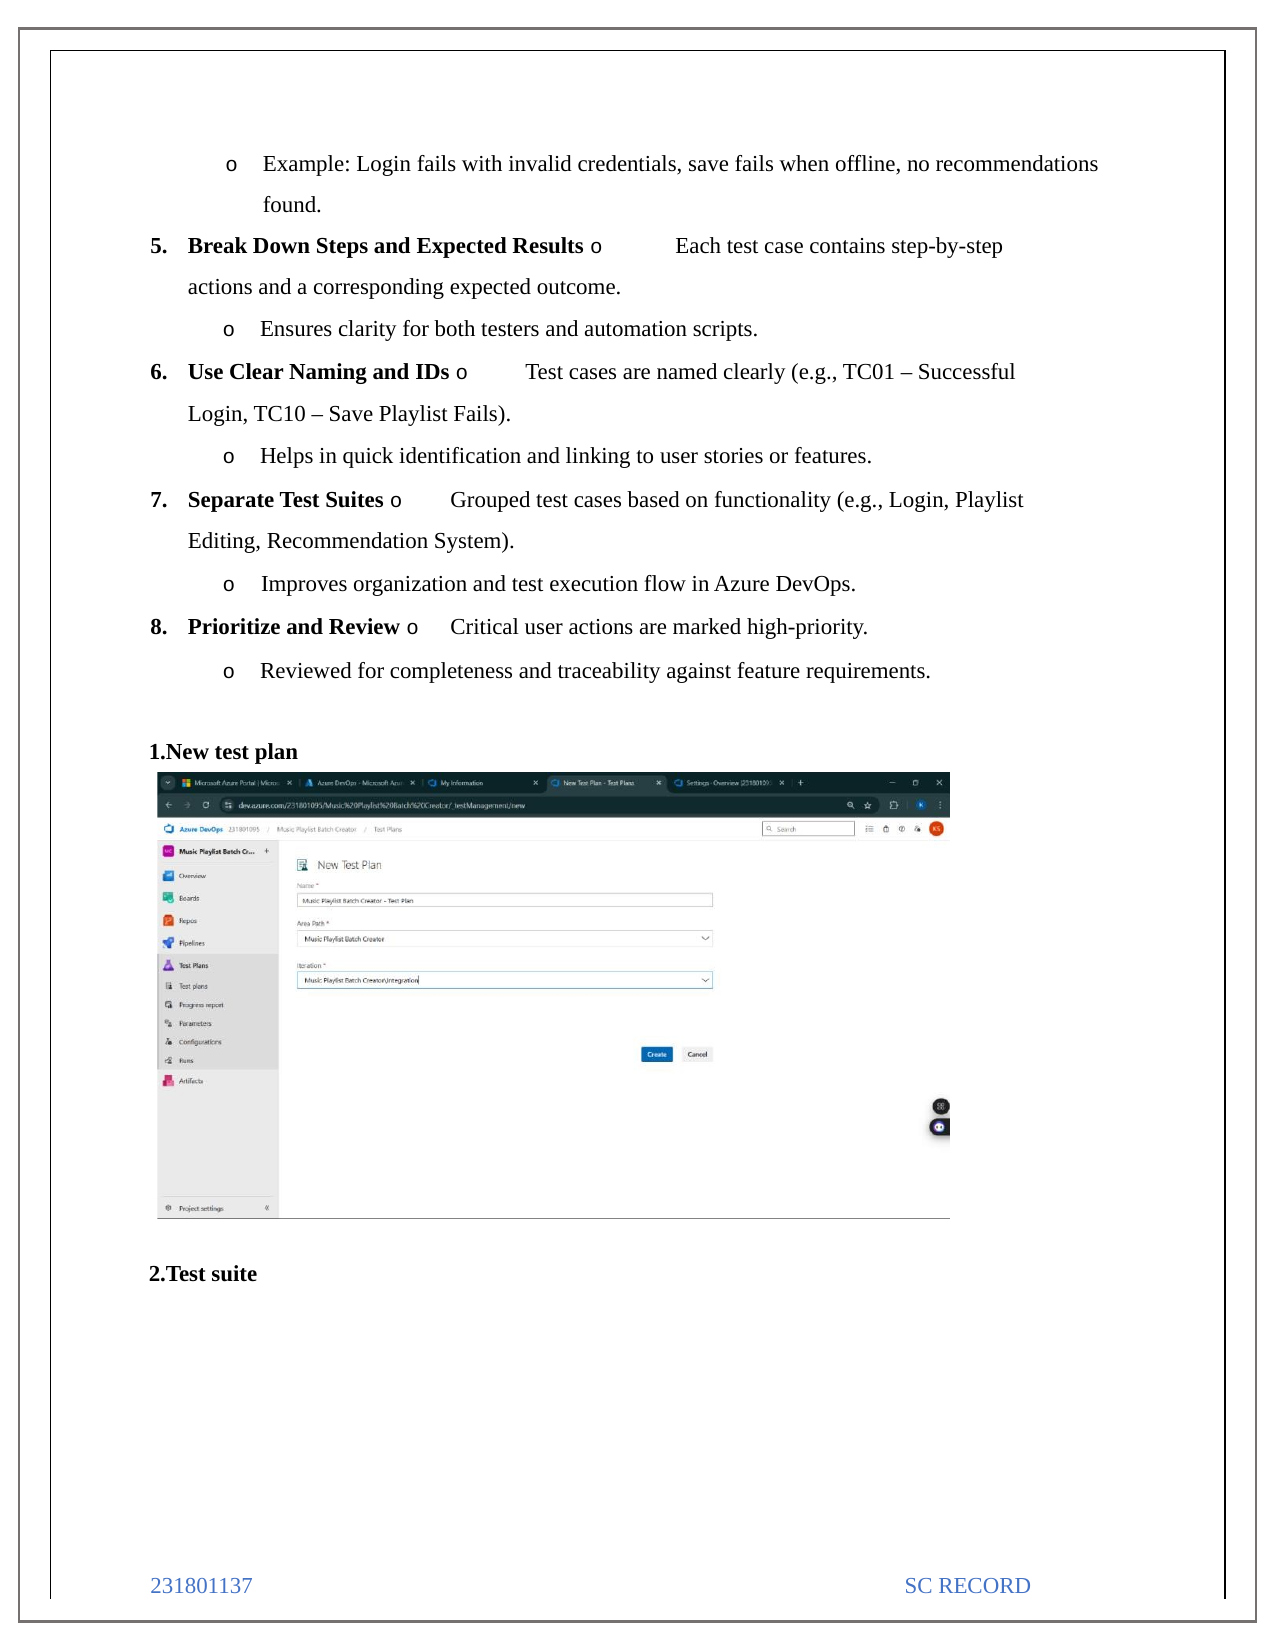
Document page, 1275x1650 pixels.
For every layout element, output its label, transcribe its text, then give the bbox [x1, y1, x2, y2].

text o Reviewed for completeness and traceability against feature requirements. [150, 658, 1131, 685]
list Separate Test Suites o Grouped test cases based on functionality (e.g., Login, Playlist Editing, Recommendation System). [150, 486, 1036, 554]
list Use Clear Naming and IDs o Test cases are named clearly (e.g., TC01 – Successful Login, TC10 – Save Playlist Fails). [150, 358, 1036, 426]
text o Helps in quick identification and linking to user stories or features. [150, 442, 1131, 470]
list Prioritize and Review o Critical user actions are marked high-priority. [150, 613, 1036, 641]
picture [157, 772, 950, 1219]
text o Example: Login fails with invalid credentials, save fails when offline, no recommendations found. [225, 150, 1128, 218]
text o Improves organization and test execution flow in Azure DevOps. [150, 570, 1131, 598]
text 2.Test suite [148, 1260, 1064, 1286]
text 1.New test plan [148, 738, 1064, 765]
text o Ensures clarity for both testers and automation scripts. [150, 315, 1131, 343]
list Break Down Steps and Expected Results o Each test case contains step-by-step actions and a corresponding expected outcome. [150, 232, 1036, 299]
